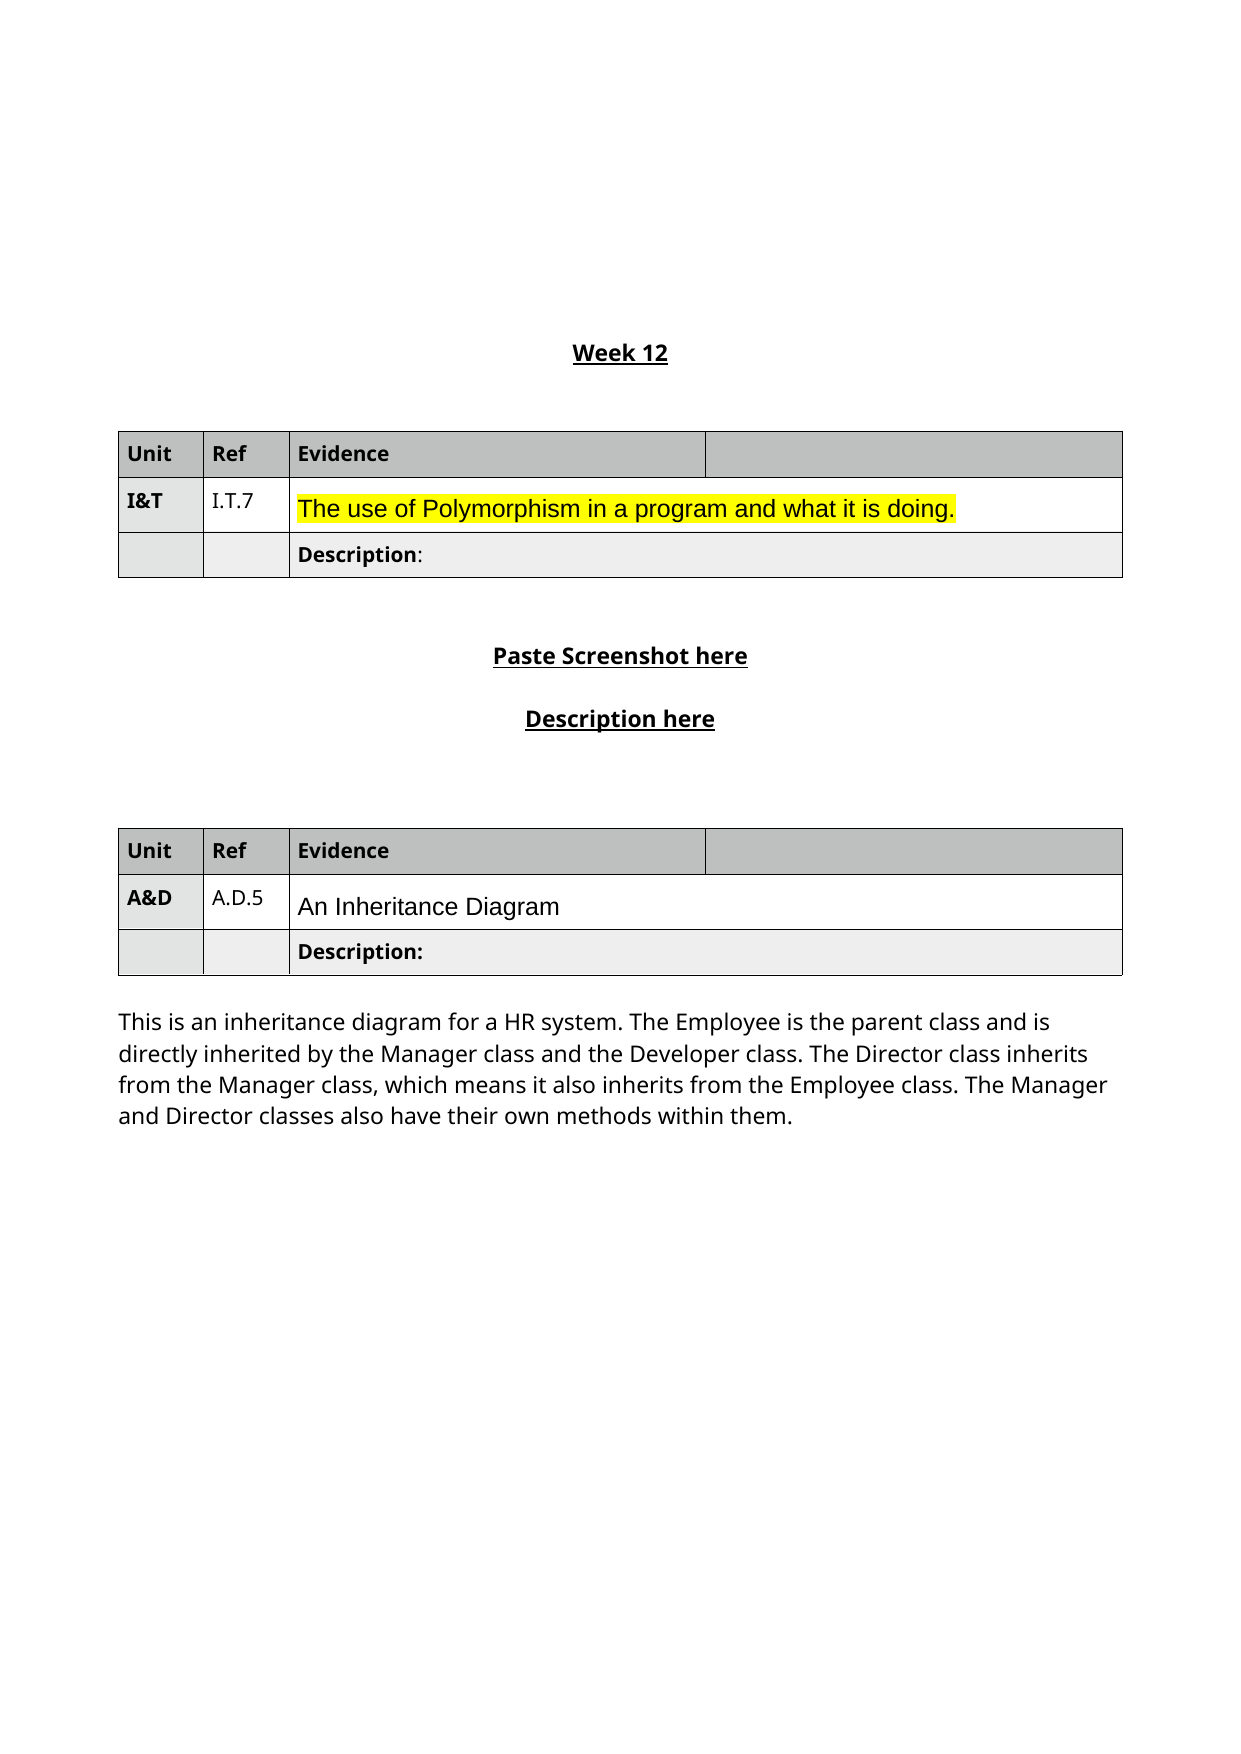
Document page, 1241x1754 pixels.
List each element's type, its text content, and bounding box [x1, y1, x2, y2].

text Paste Screenshot here [118, 640, 1122, 672]
table_header Unit [119, 432, 203, 477]
table_cell An Inheritance Diagram [290, 875, 1122, 928]
table_header Unit [119, 829, 203, 874]
table_header [706, 829, 1122, 874]
table_cell A&D [119, 875, 203, 928]
text This is an inheritance diagram for a HR system. The Employee is the parent class and is directly inherited by the Manager class and the Developer class. The Director class inherits from the Manager class, which means it also inherits from the Employee class. The Manager and Director classes also have their own methods within them. [118, 1006, 1122, 1131]
table_cell Description: [290, 930, 1122, 974]
table_cell Description: [290, 533, 1122, 577]
table_cell [204, 533, 289, 577]
table_header Evidence [290, 829, 705, 874]
table_header Ref [204, 432, 289, 477]
table_cell I.T.7 [204, 478, 289, 531]
table_cell [204, 930, 289, 974]
table_cell [119, 930, 203, 974]
table_cell [119, 533, 203, 577]
table_cell A.D.5 [204, 875, 289, 928]
table_cell The use of Polymorphism in a program and what it is doing. [290, 478, 1122, 531]
table_header Ref [204, 829, 289, 874]
text Description here [118, 703, 1122, 734]
table_header Evidence [290, 432, 705, 477]
text Week 12 [118, 337, 1122, 368]
table_cell I&T [119, 478, 203, 531]
table_header [706, 432, 1122, 477]
